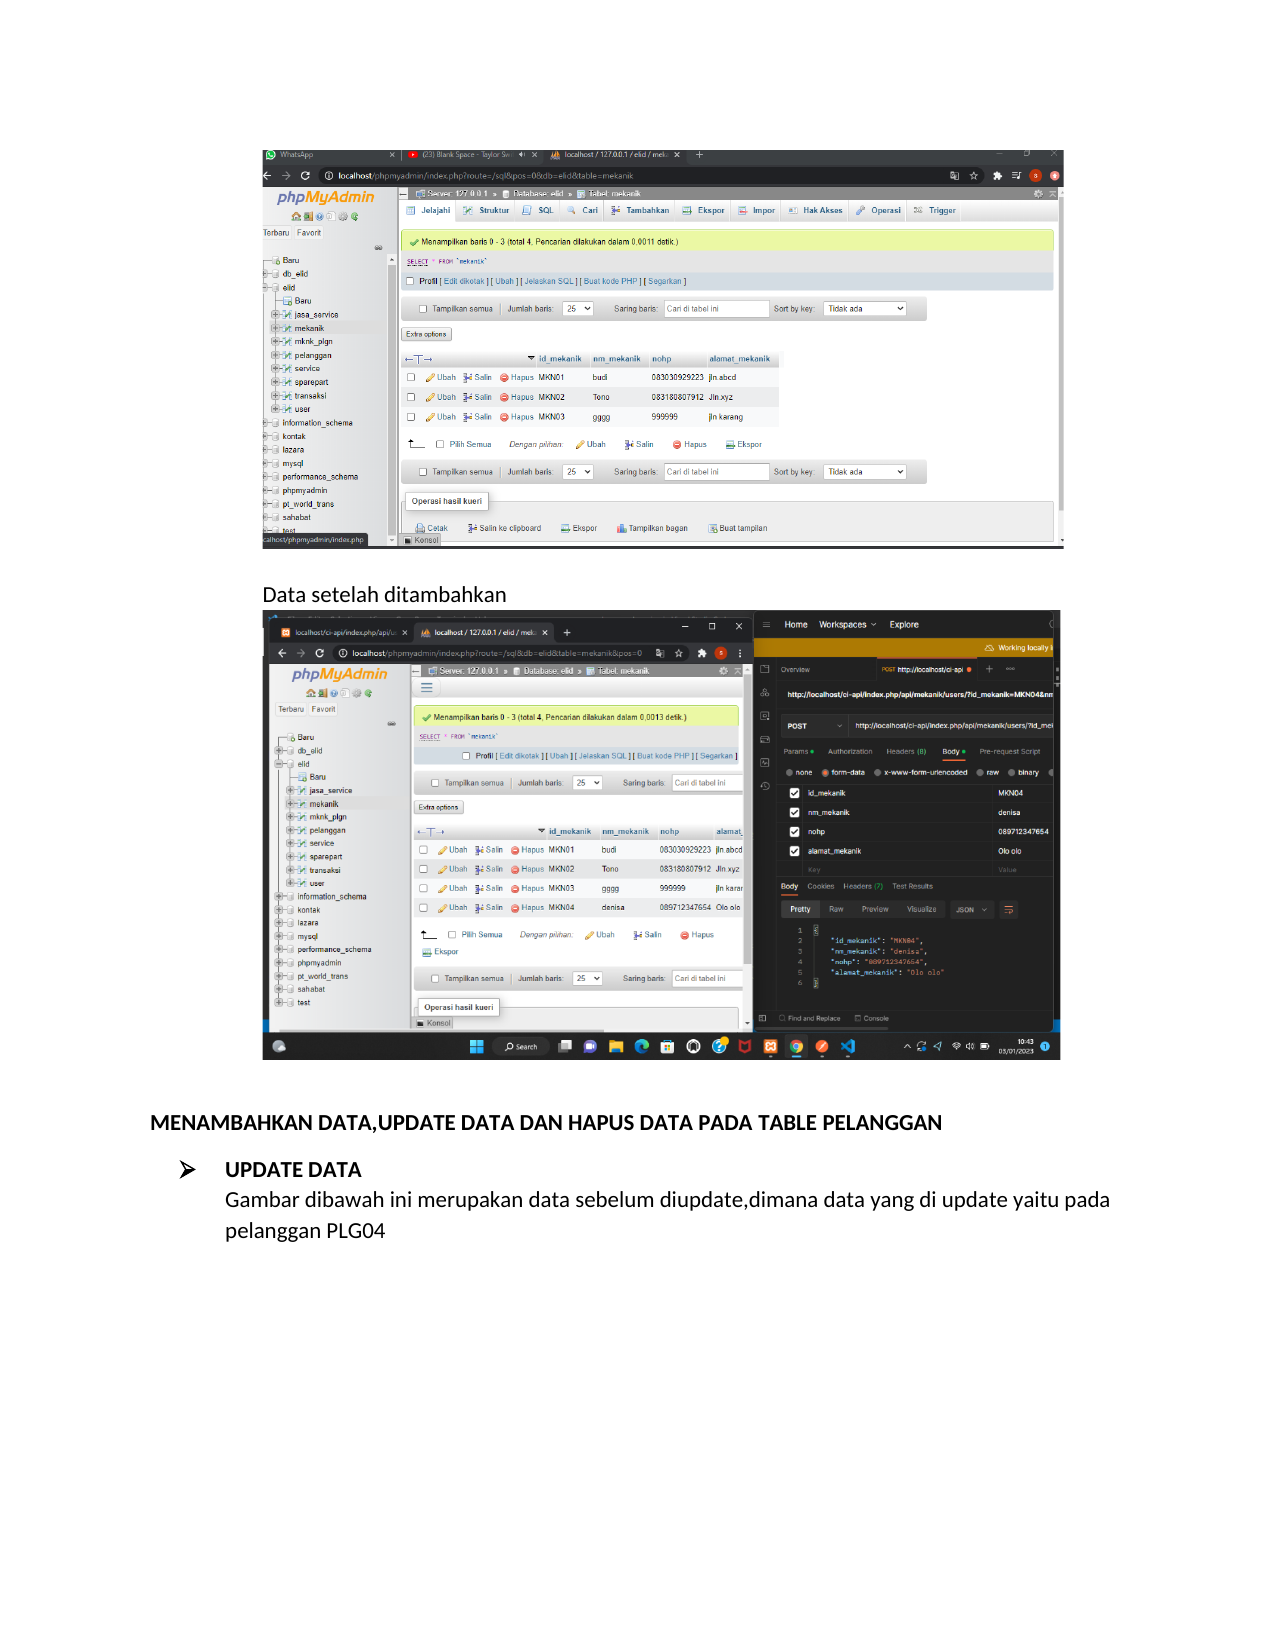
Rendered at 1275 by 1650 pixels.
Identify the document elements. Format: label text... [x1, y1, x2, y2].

text MENAMBAHKAN DATA,UPDATE DATA DAN HAPUS DATA PADA TABLE PELANGGAN [150, 1108, 1125, 1137]
list Data setelah ditambahkan [262, 581, 1125, 608]
list pelanggan PLG04 [225, 1216, 1125, 1244]
list UPDATE DATA [187, 1155, 1125, 1183]
list Gambar dibawah ini merupakan data sebelum diupdate,dimana data yang di update yaitu pada [225, 1186, 1125, 1214]
picture [262, 610, 1061, 1060]
picture [262, 150, 1064, 549]
